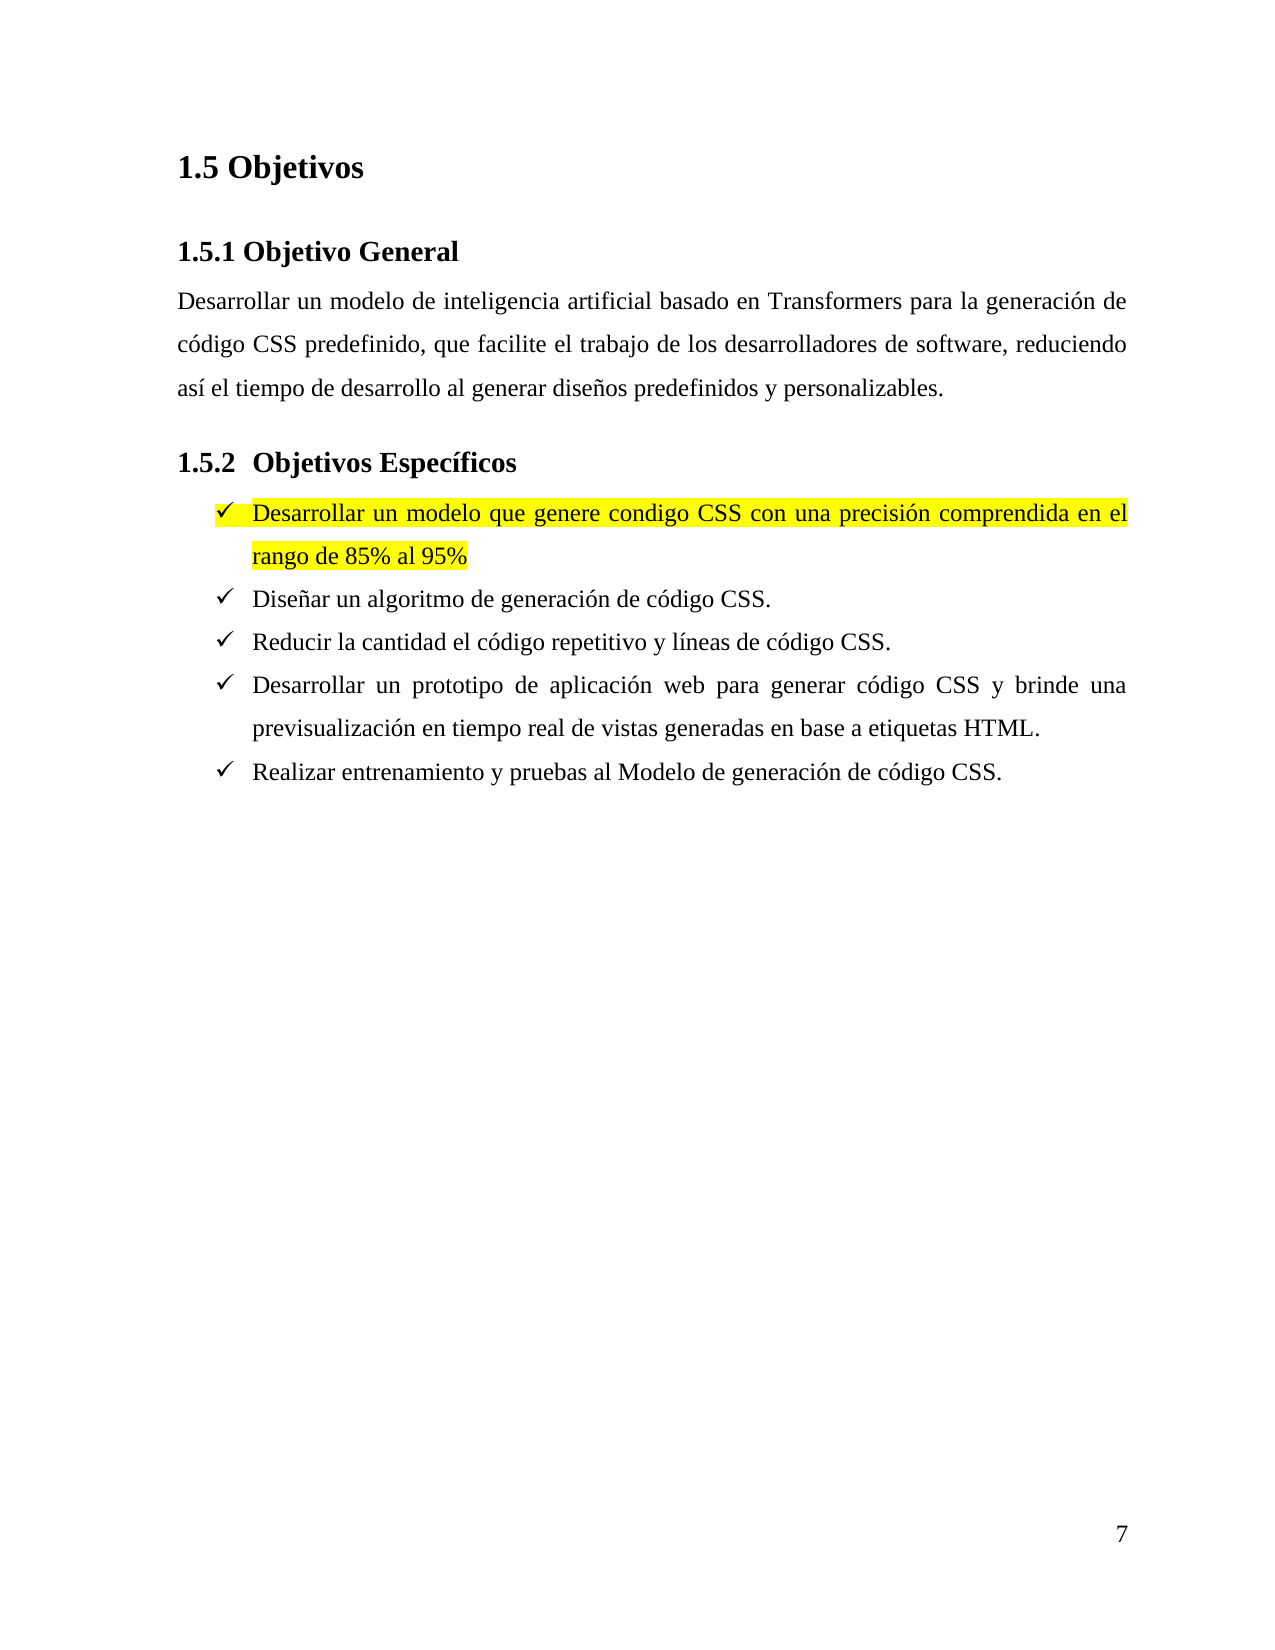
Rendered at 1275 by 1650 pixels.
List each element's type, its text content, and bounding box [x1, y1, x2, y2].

list Desarrollar un prototipo de aplicación web para generar código CSS y brinde una previsualización en tiempo real de vistas generadas en base a etiquetas HTML. [214, 670, 1128, 742]
list Realizar entrenamiento y pruebas al Modelo de generación de código CSS. [214, 757, 1128, 785]
subtitle 1.5 Objetivos [177, 147, 1128, 185]
subtitle 1.5.1 Objetivo General [177, 234, 1128, 267]
list Reducir la cantidad el código repetitivo y líneas de código CSS. [214, 627, 1128, 656]
list Diseñar un algoritmo de generación de código CSS. [214, 584, 1128, 613]
subtitle Objetivos Específicos [177, 445, 1128, 478]
list Desarrollar un modelo que genere condigo CSS con una precisión comprendida en el rango de 85% al 95% [214, 498, 1128, 570]
text Desarrollar un modelo de inteligencia artificial basado en Transformers para la generación de código CSS predefinido, que facilite el trabajo de los desarrolladores de software, reduciendo así el tiempo de desarrollo al generar diseños predefinidos y personalizables. [177, 286, 1128, 401]
